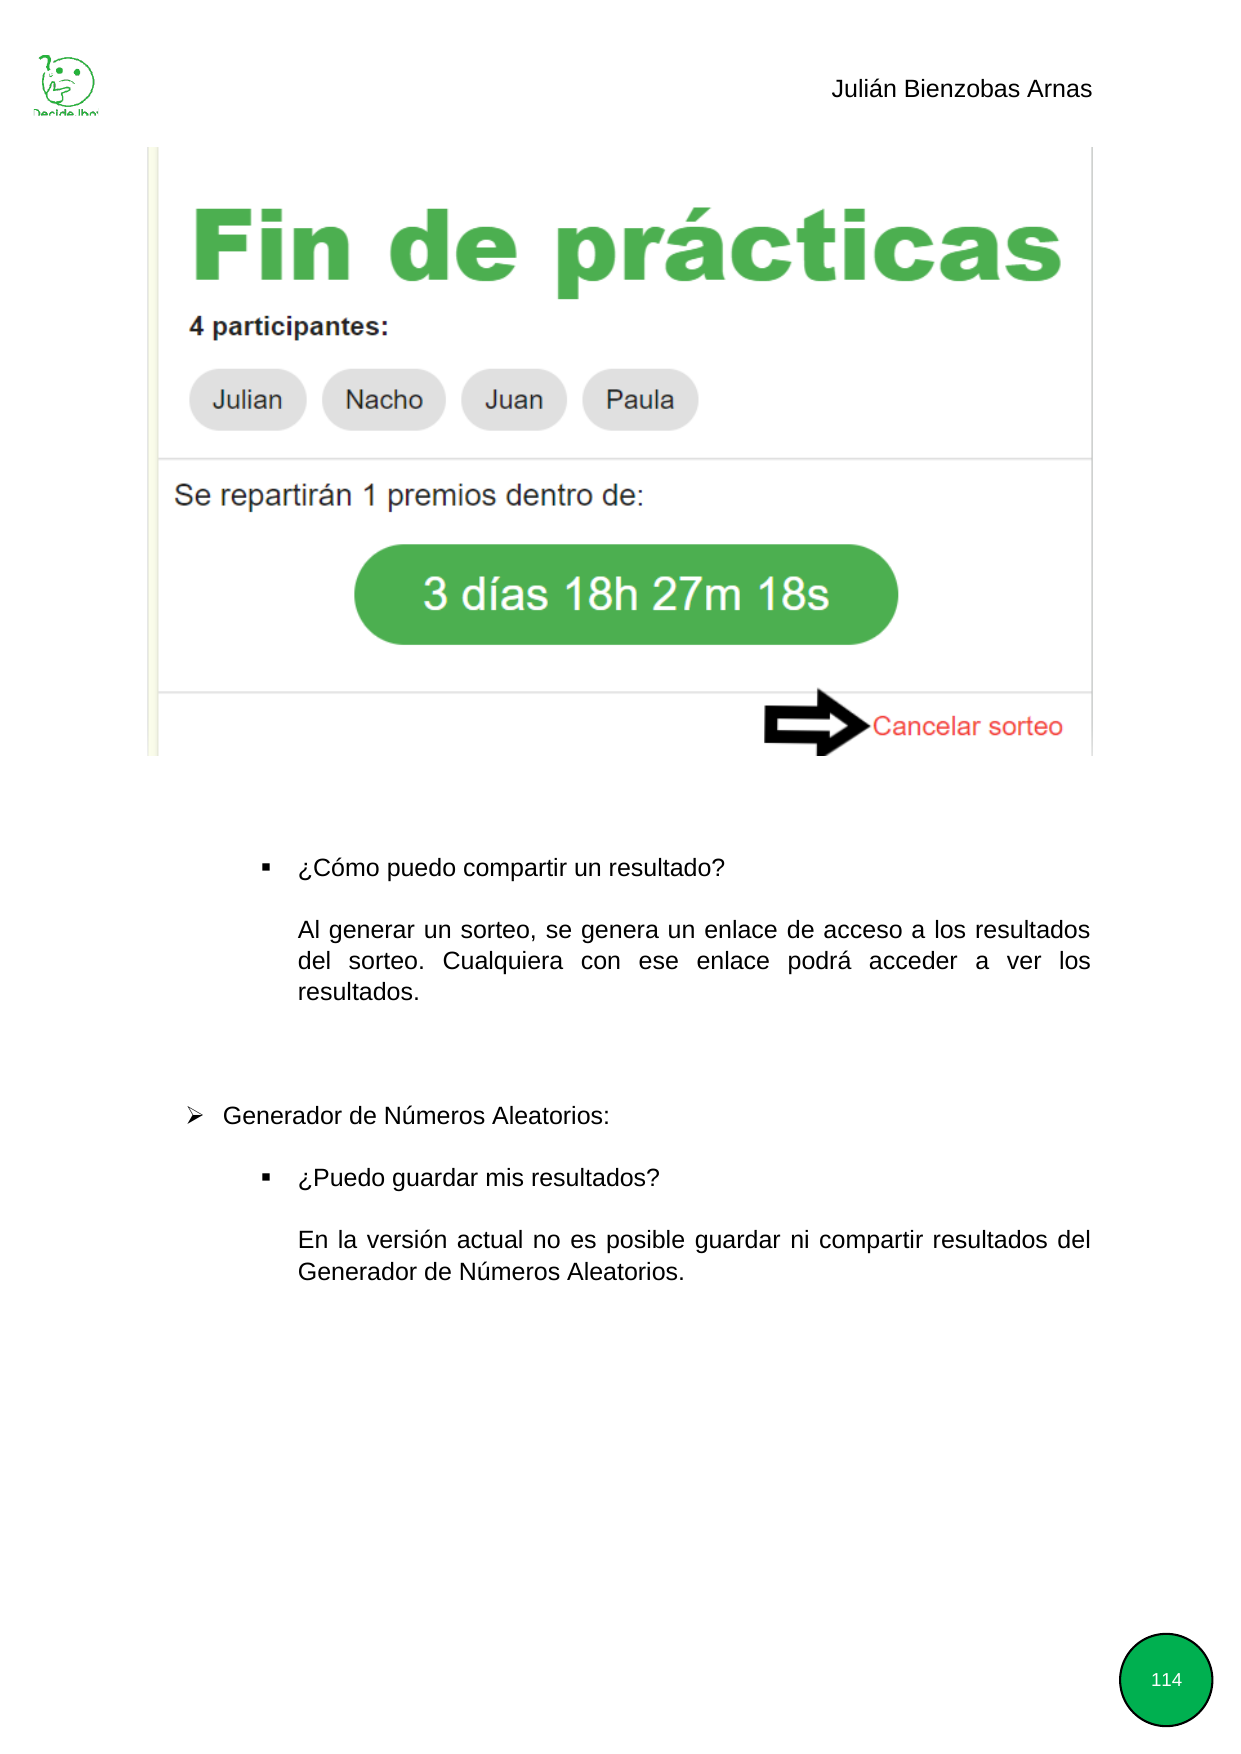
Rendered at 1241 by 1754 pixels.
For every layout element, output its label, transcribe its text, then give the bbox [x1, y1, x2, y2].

list Generador de Números Aleatorios: [185, 1101, 1092, 1130]
picture [147, 147, 1093, 756]
list En la versión actual no es posible guardar ni compartir resultados del Generador de Números Aleatorios. [298, 1226, 1092, 1285]
list ¿Cómo puedo compartir un resultado? [260, 853, 1092, 882]
list ¿Puedo guardar mis resultados? [260, 1163, 1092, 1192]
picture [32, 55, 99, 114]
list Al generar un sorteo, se genera un enlace de acceso a los resultados del sorteo. Cualquiera con ese enlace podrá acceder a ver los resultados. [298, 915, 1092, 1006]
